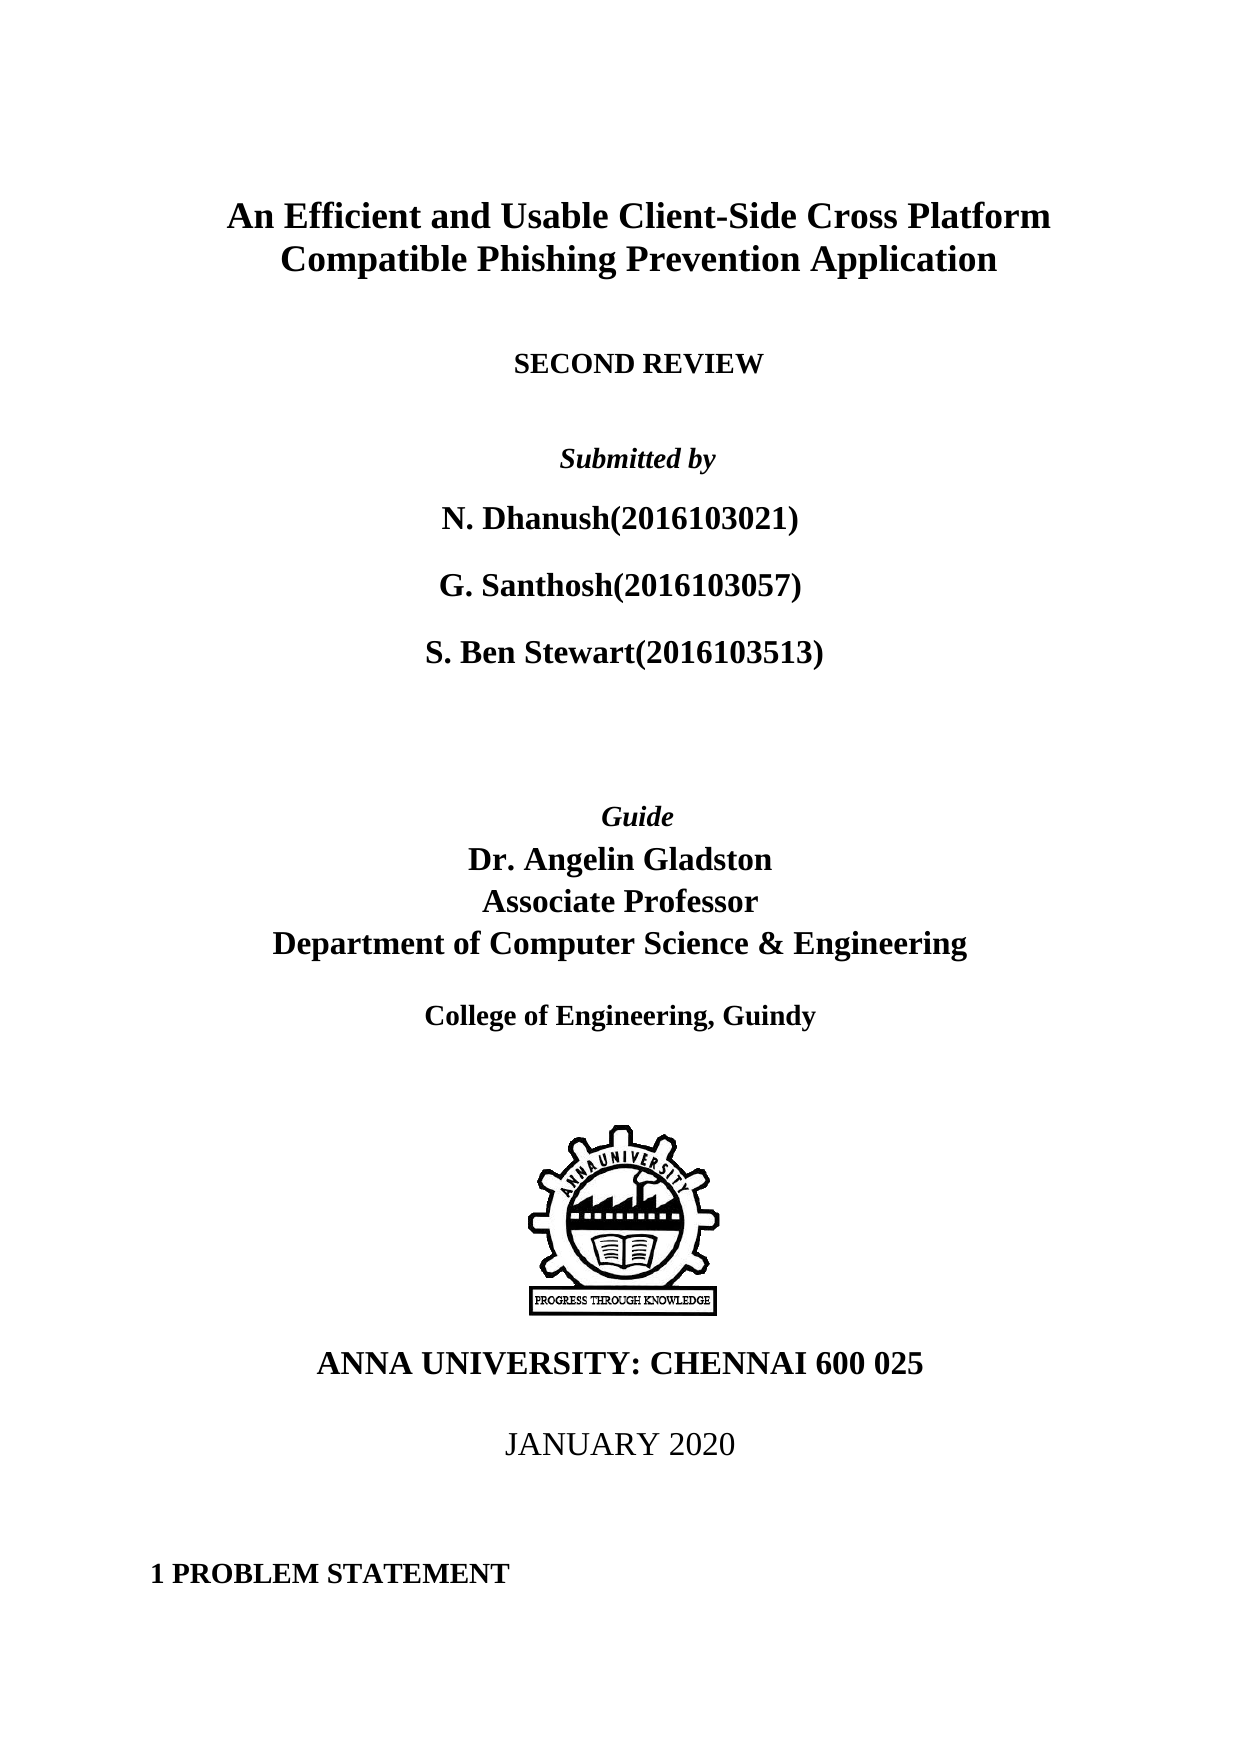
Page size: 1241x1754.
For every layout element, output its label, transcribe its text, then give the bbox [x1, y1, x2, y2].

text ANNA UNIVERSITY: CHENNAI 600 025 [150, 1343, 1090, 1382]
text Department of Computer Science & Engineering [150, 939, 1090, 975]
subtitle SECOND REVIEW [187, 346, 1090, 380]
text Dr. Angelin Gladston [571, 855, 1090, 874]
text S. Ben Stewart(2016103513) [150, 632, 1090, 670]
text JANUARY 2020 [150, 1424, 1090, 1462]
text Dr. Angelin Gladston [150, 855, 570, 874]
text College of Engineering, Guindy [150, 998, 1090, 1032]
subtitle An Efficient and Usable Client-Side Cross Platform Compatible Phishing Prevention Application [187, 193, 1090, 279]
picture [520, 1123, 720, 1316]
subtitle Guide [187, 799, 1090, 832]
subtitle Submitted by [187, 441, 1090, 475]
text Associate Professor [150, 897, 1090, 917]
text G. Santhosh(2016103057) [150, 565, 1090, 603]
subtitle 1 PROBLEM STATEMENT [150, 1556, 1090, 1590]
text N. Dhanush(2016103021) [150, 498, 1090, 536]
